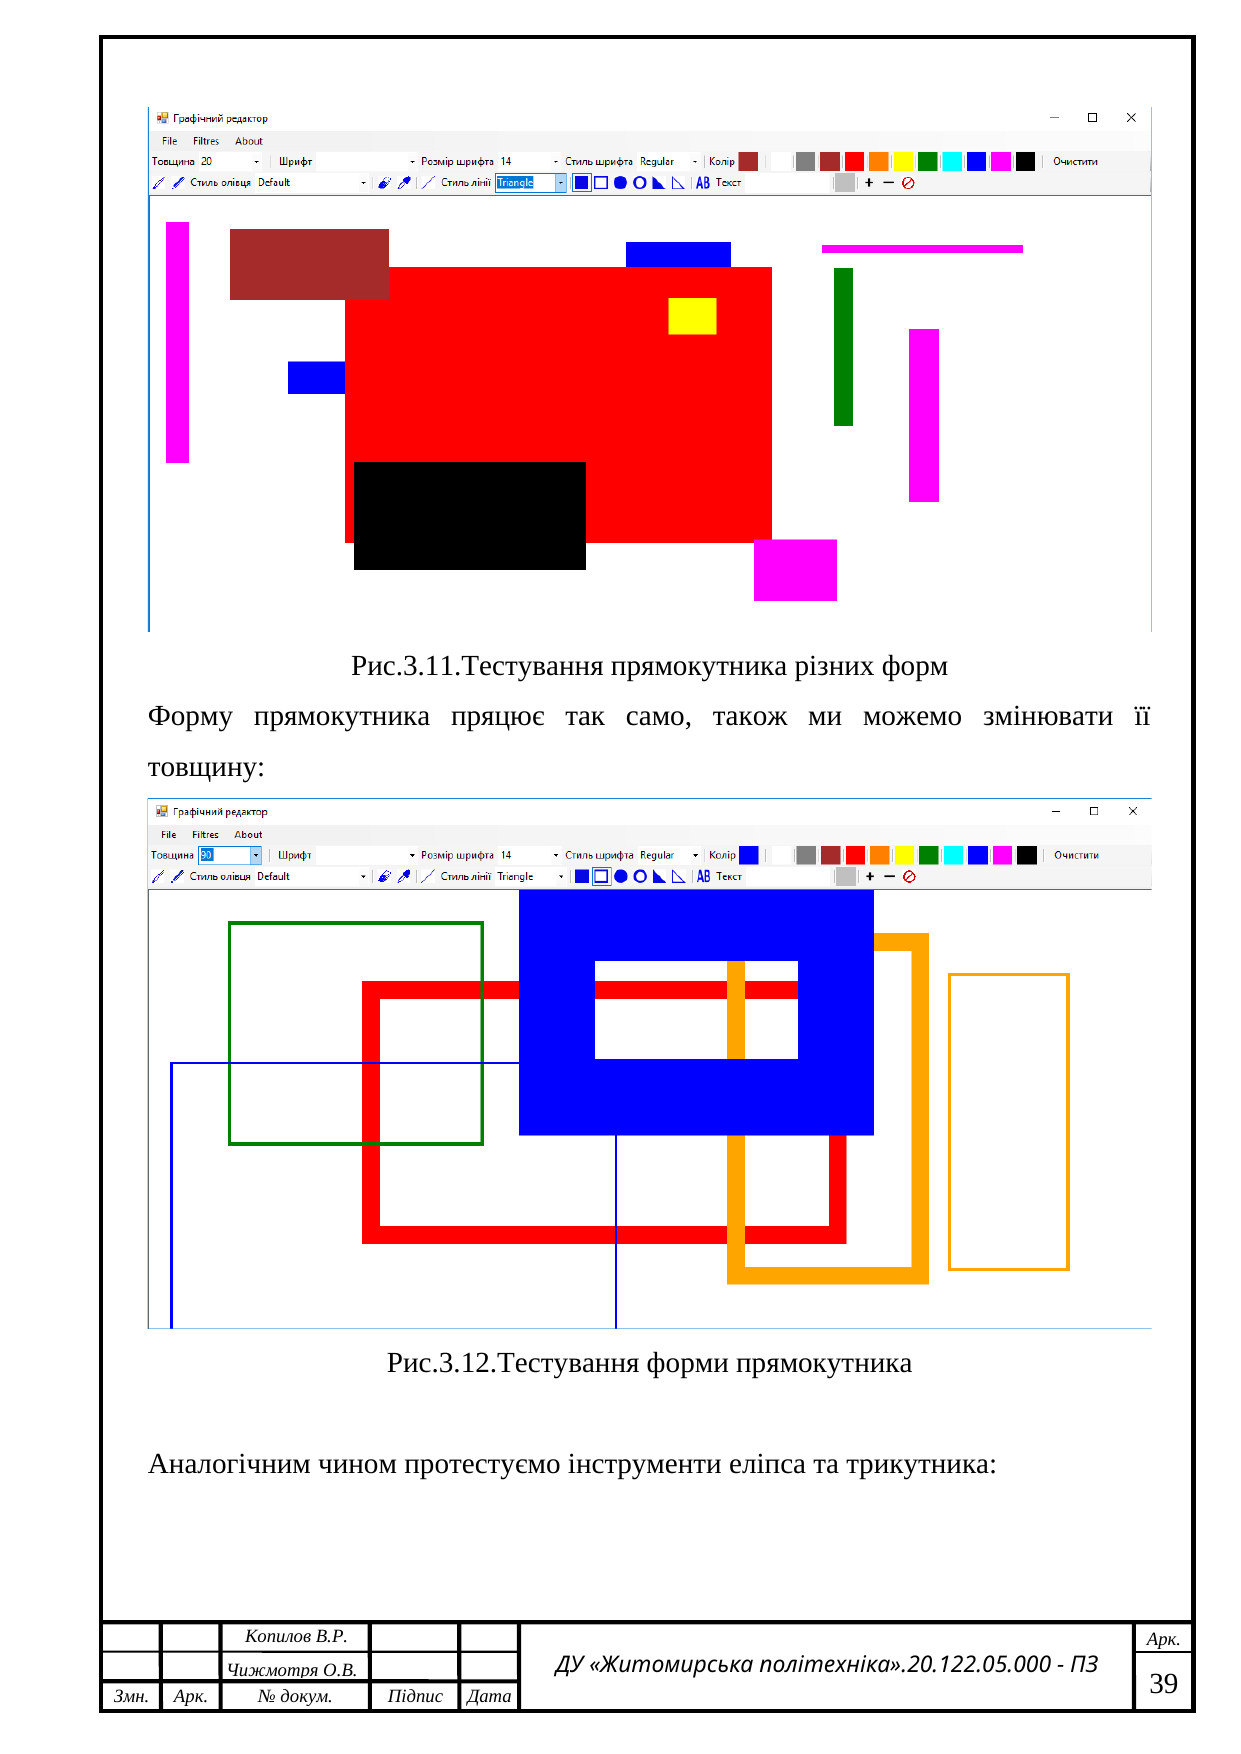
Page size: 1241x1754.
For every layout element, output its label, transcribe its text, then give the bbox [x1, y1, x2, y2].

picture [147, 798, 1152, 1329]
text Рис.3.12.Тестування форми прямокутника [148, 1345, 1152, 1379]
text Аналогічним чином протестуємо інструменти еліпса та трикутника: [148, 1446, 1152, 1479]
text Рис.3.11.Тестування прямокутника різних форм [148, 648, 1152, 682]
picture [147, 107, 1152, 632]
text Форму прямокутника пряцює так само, також ми можемо змінювати її товщину: [148, 698, 1152, 782]
